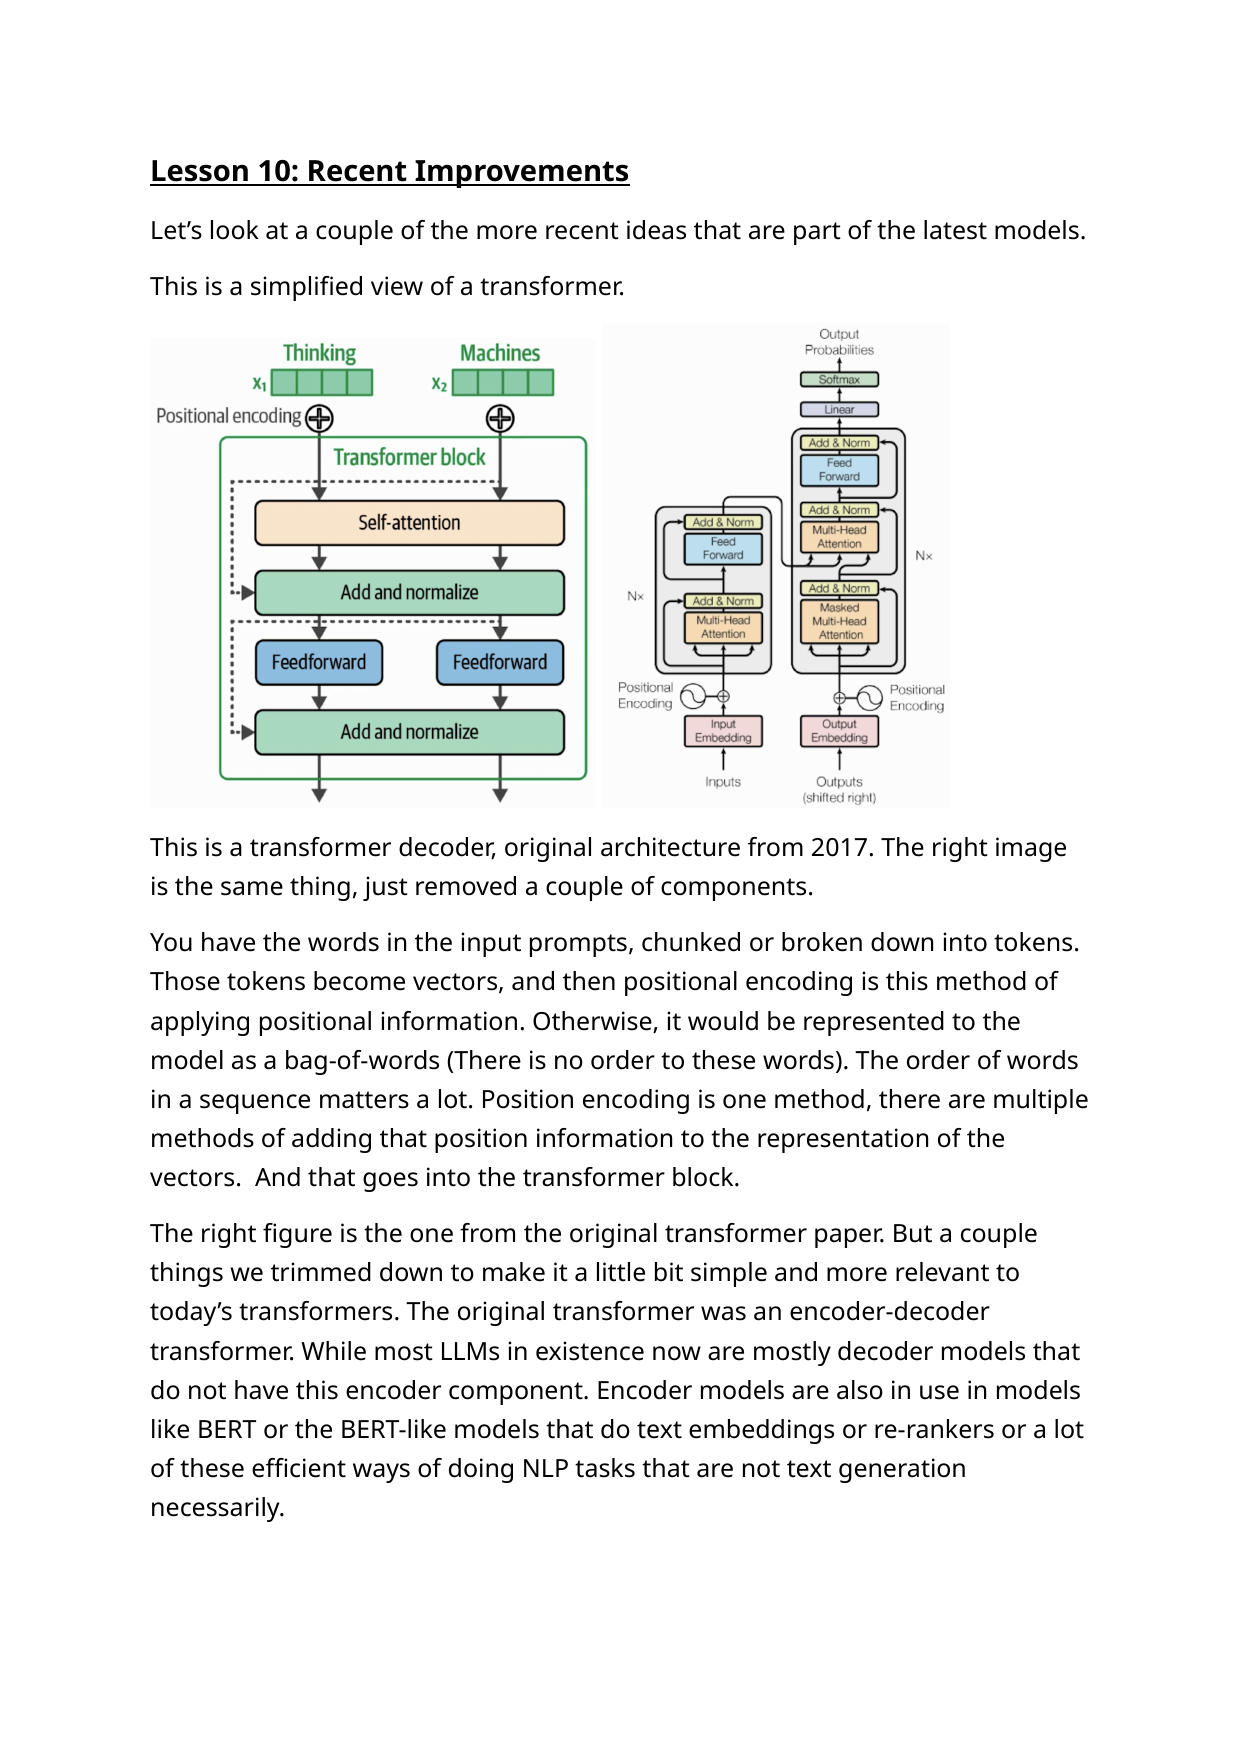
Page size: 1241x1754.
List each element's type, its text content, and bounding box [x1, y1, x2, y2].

text The right figure is the one from the original transformer paper. But a couple things we trimmed down to make it a little bit simple and more relevant to today’s transformers. The original transformer was an encoder-decoder transformer. While most LLMs in existence now are mostly decoder models that do not have this encoder component. Encoder models are also in use in models like BERT or the BERT-like models that do text embeddings or re-rankers or a lot of these efficient ways of doing NLP tasks that are not text generation necessarily. [150, 1216, 1090, 1524]
picture [150, 338, 596, 808]
text This is a transformer decoder, original architecture from 2017. The right image is the same thing, just removed a couple of components. [150, 830, 1090, 903]
picture [602, 323, 951, 808]
text This is a simplified view of a transformer. [150, 268, 1090, 302]
text Let’s look at a couple of the more recent ideas that are part of the latest models. [150, 212, 1090, 246]
text You have the words in the input prompts, chunked or broken down into tokens. Those tokens become vectors, and then positional encoding is this method of applying positional information. Otherwise, it would be represented to the model as a bag-of-words (There is no order to these words). The order of words in a sequence matters a lot. Position encoding is one method, there are multiple methods of adding that position information to the representation of the vectors. And that goes into the transformer block. [150, 925, 1090, 1194]
text Lesson 10: Recent Improvements [150, 150, 1090, 190]
